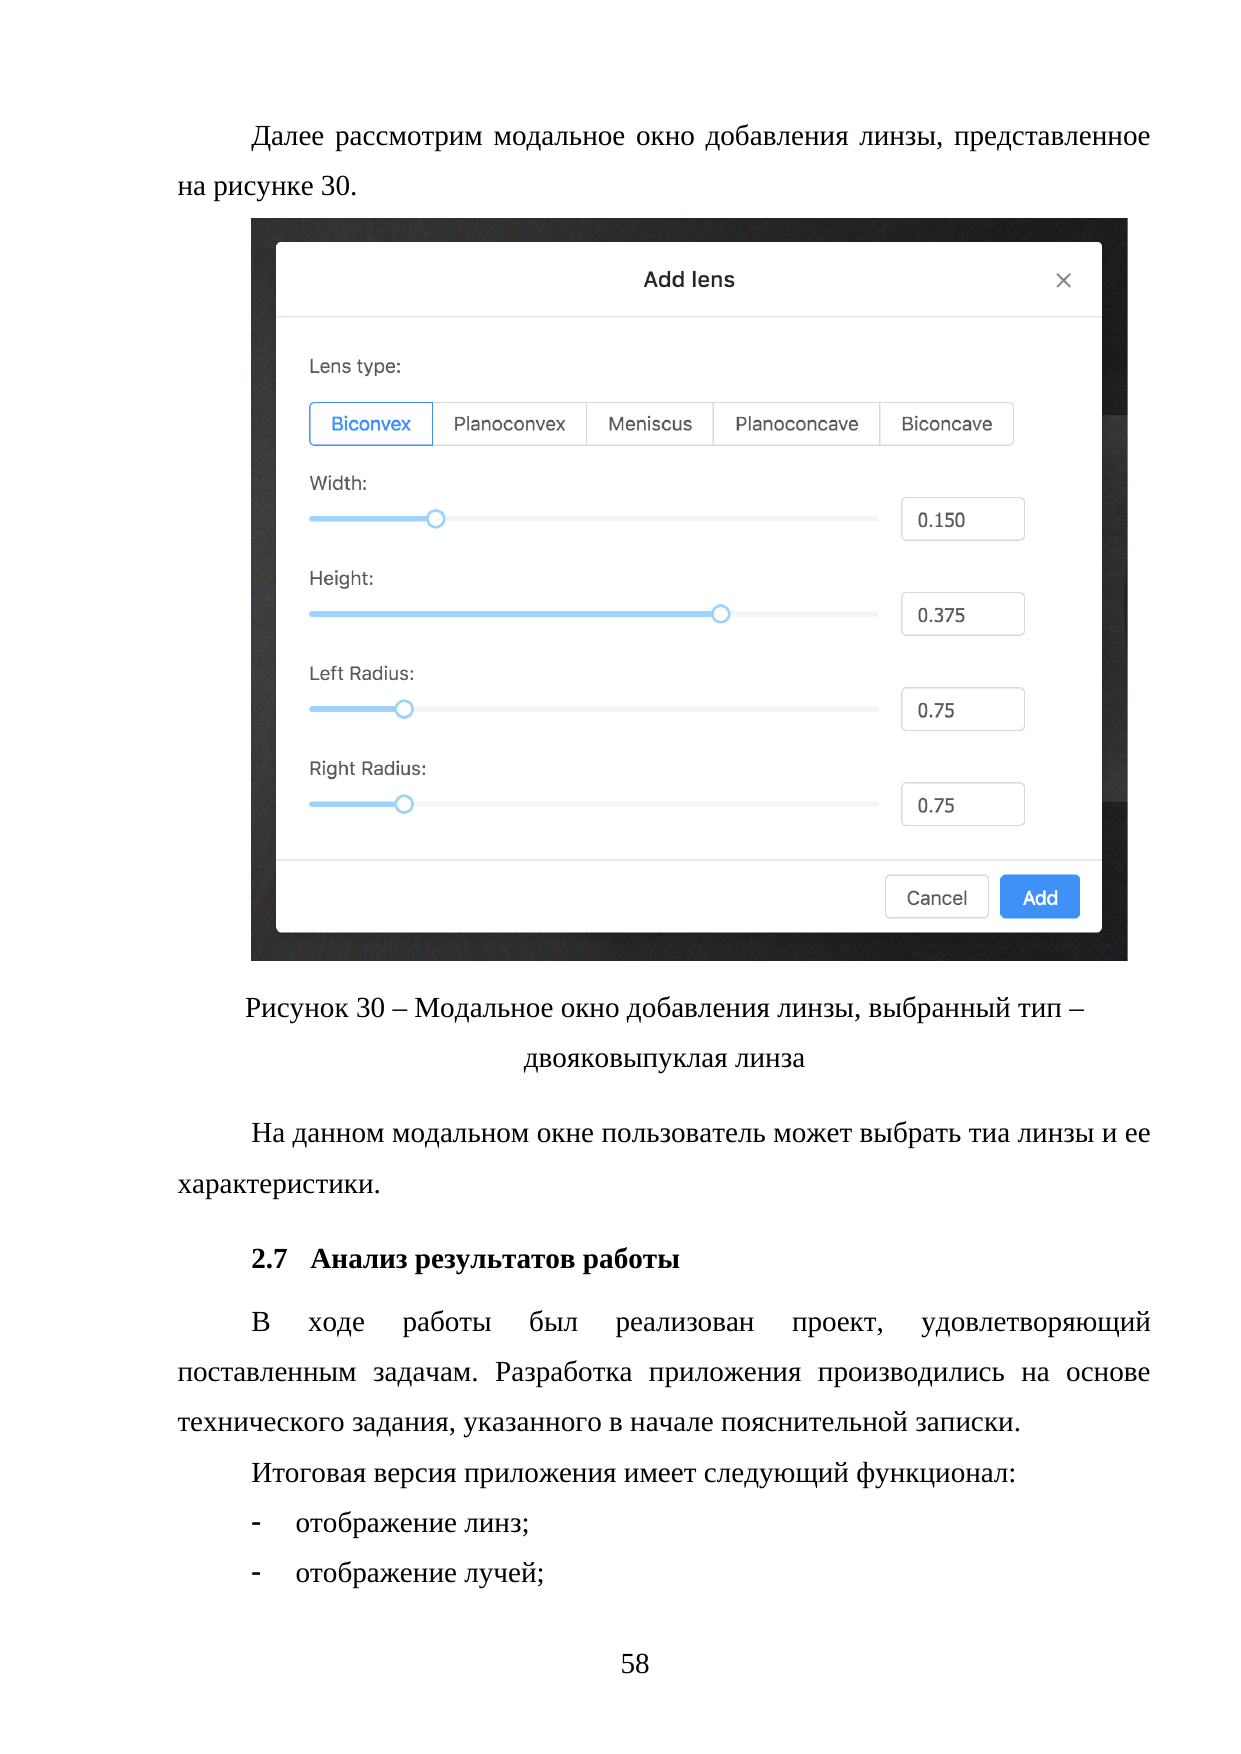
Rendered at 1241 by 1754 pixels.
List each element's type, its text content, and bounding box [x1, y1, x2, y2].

list Анализ результатов работы [177, 1241, 1152, 1275]
text На данном модальном окне пользователь может выбрать тиа линзы и ее характеристики. [177, 1116, 1152, 1199]
list отображение линз; [177, 1505, 1152, 1539]
picture [251, 218, 1128, 961]
text Далее рассмотрим модальное окно добавления линзы, представленное на рисунке 30. [177, 118, 1152, 202]
list отображение лучей; [177, 1556, 1152, 1589]
text Итоговая версия приложения имеет следующий функционал: [177, 1455, 1152, 1488]
text В ходе работы был реализован проект, удовлетворяющий поставленным задачам. Разработка приложения производились на основе технического задания, указанного в начале пояснительной записки. [177, 1304, 1152, 1438]
